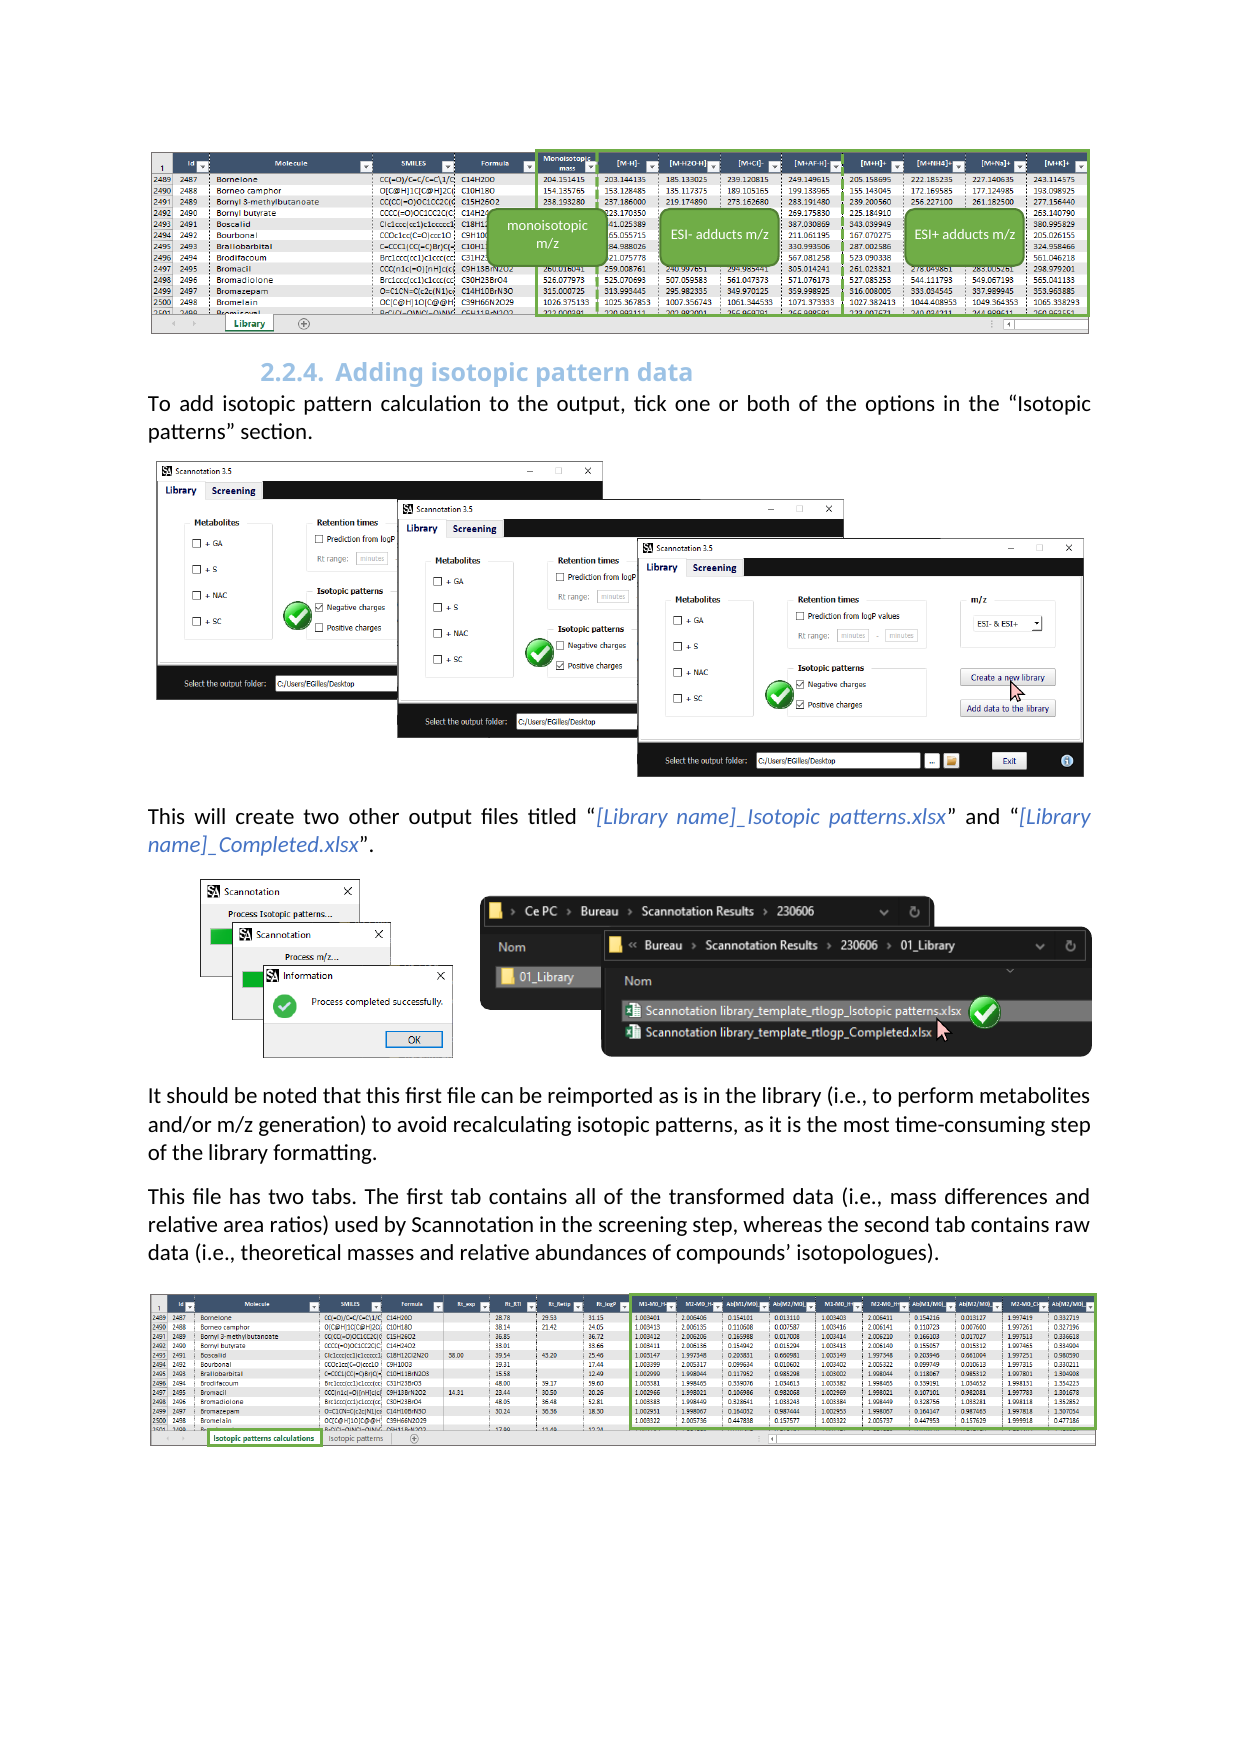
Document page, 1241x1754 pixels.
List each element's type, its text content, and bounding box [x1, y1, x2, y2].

text This file has two tabs. The first tab contains all of the transformed data (i.e., mass differences and relative area ratios) used by Scannotation in the screening step, whereas the second tab contains raw data (i.e., theoretical masses and relative abundances of compounds’ isotopologues). [148, 1182, 1093, 1266]
picture [968, 995, 1001, 1029]
picture [156, 461, 1084, 777]
text This will create two other output files titled “[Library name]_Isotopic patterns.xlsx” and “[Library name]_Completed.xlsx”. [148, 802, 1093, 858]
picture [200, 879, 453, 1058]
text To add isotopic pattern calculation to the output, tick one or both of the options in the “Isotopic patterns” section. [148, 389, 1093, 445]
subtitle Adding isotopic pattern data [260, 355, 1093, 389]
text It should be noted that this first file can be reimported as is in the library (i.e., to perform metabolites and/or m/z generation) to avoid recalculating isotopic patterns, as it is the most time-consuming step of the library formatting. [148, 1082, 1093, 1166]
